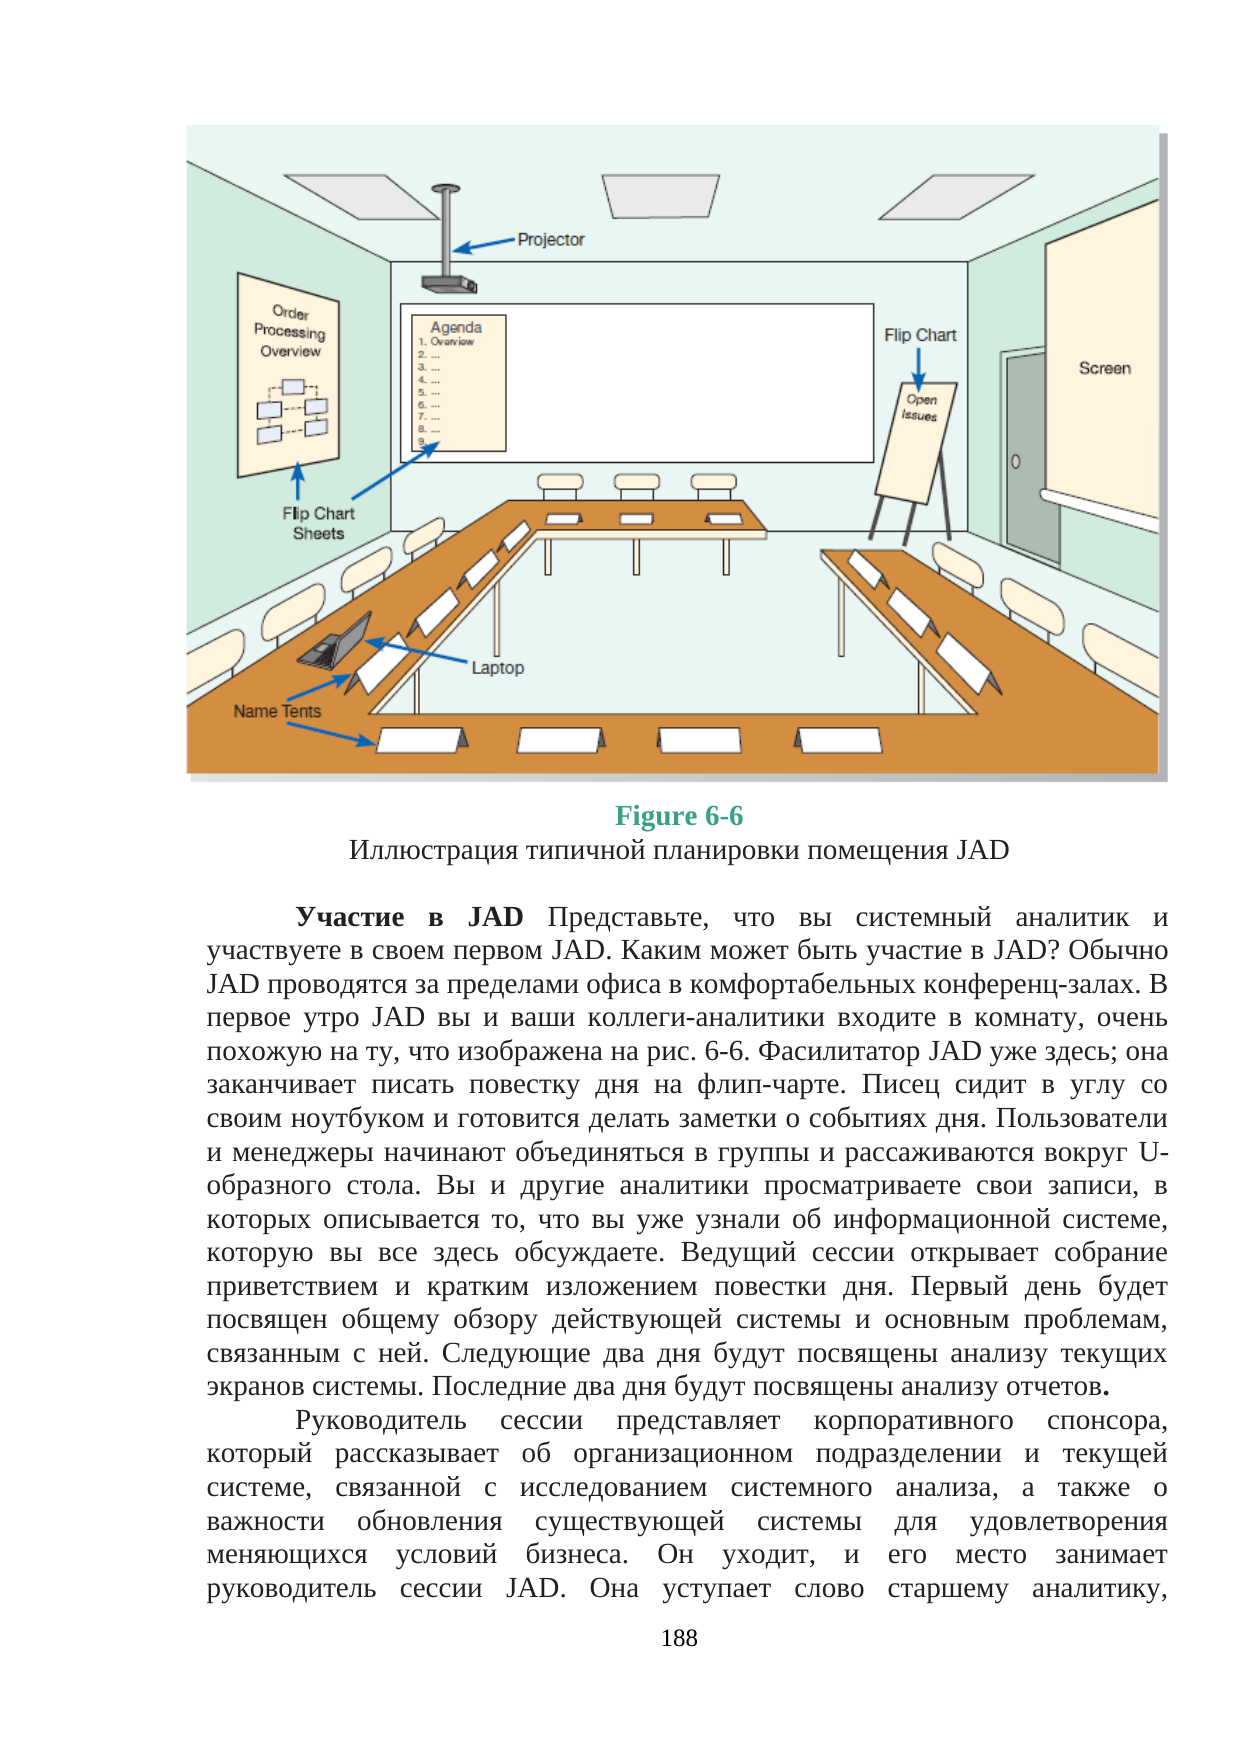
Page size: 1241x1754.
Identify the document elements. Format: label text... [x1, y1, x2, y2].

picture [177, 118, 1182, 799]
text Figure 6-6 [177, 799, 1181, 832]
text Участие в JAD Представьте, что вы системный аналитик и участвуете в своем первом JAD. Каким может быть участие в JAD? Обычно JAD проводятся за пределами офиса в комфортабельных конференц-залах. В первое утро JAD вы и ваши коллеги-аналитики входите в комнату, очень похожую на ту, что изображена на рис. 6-6. Фасилитатор JAD уже здесь; она заканчивает писать повестку дня на флип-чарте. Писец сидит в углу со своим ноутбуком и готовится делать заметки о событиях дня. Пользователи и менеджеры начинают объединяться в группы и рассаживаются вокруг U-образного стола. Вы и другие аналитики просматриваете свои записи, в которых описывается то, что вы уже узнали об информационной системе, которую вы все здесь обсуждаете. Ведущий сессии открывает собрание приветствием и кратким изложением повестки дня. Первый день будет посвящен общему обзору действующей системы и основным проблемам, связанным с ней. Следующие два дня будут посвящены анализу текущих экранов системы. Последние два дня будут посвящены анализу отчетов. [206, 899, 1169, 1402]
text Иллюстрация типичной планировки помещения JAD [177, 832, 1181, 865]
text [206, 1402, 1169, 1603]
